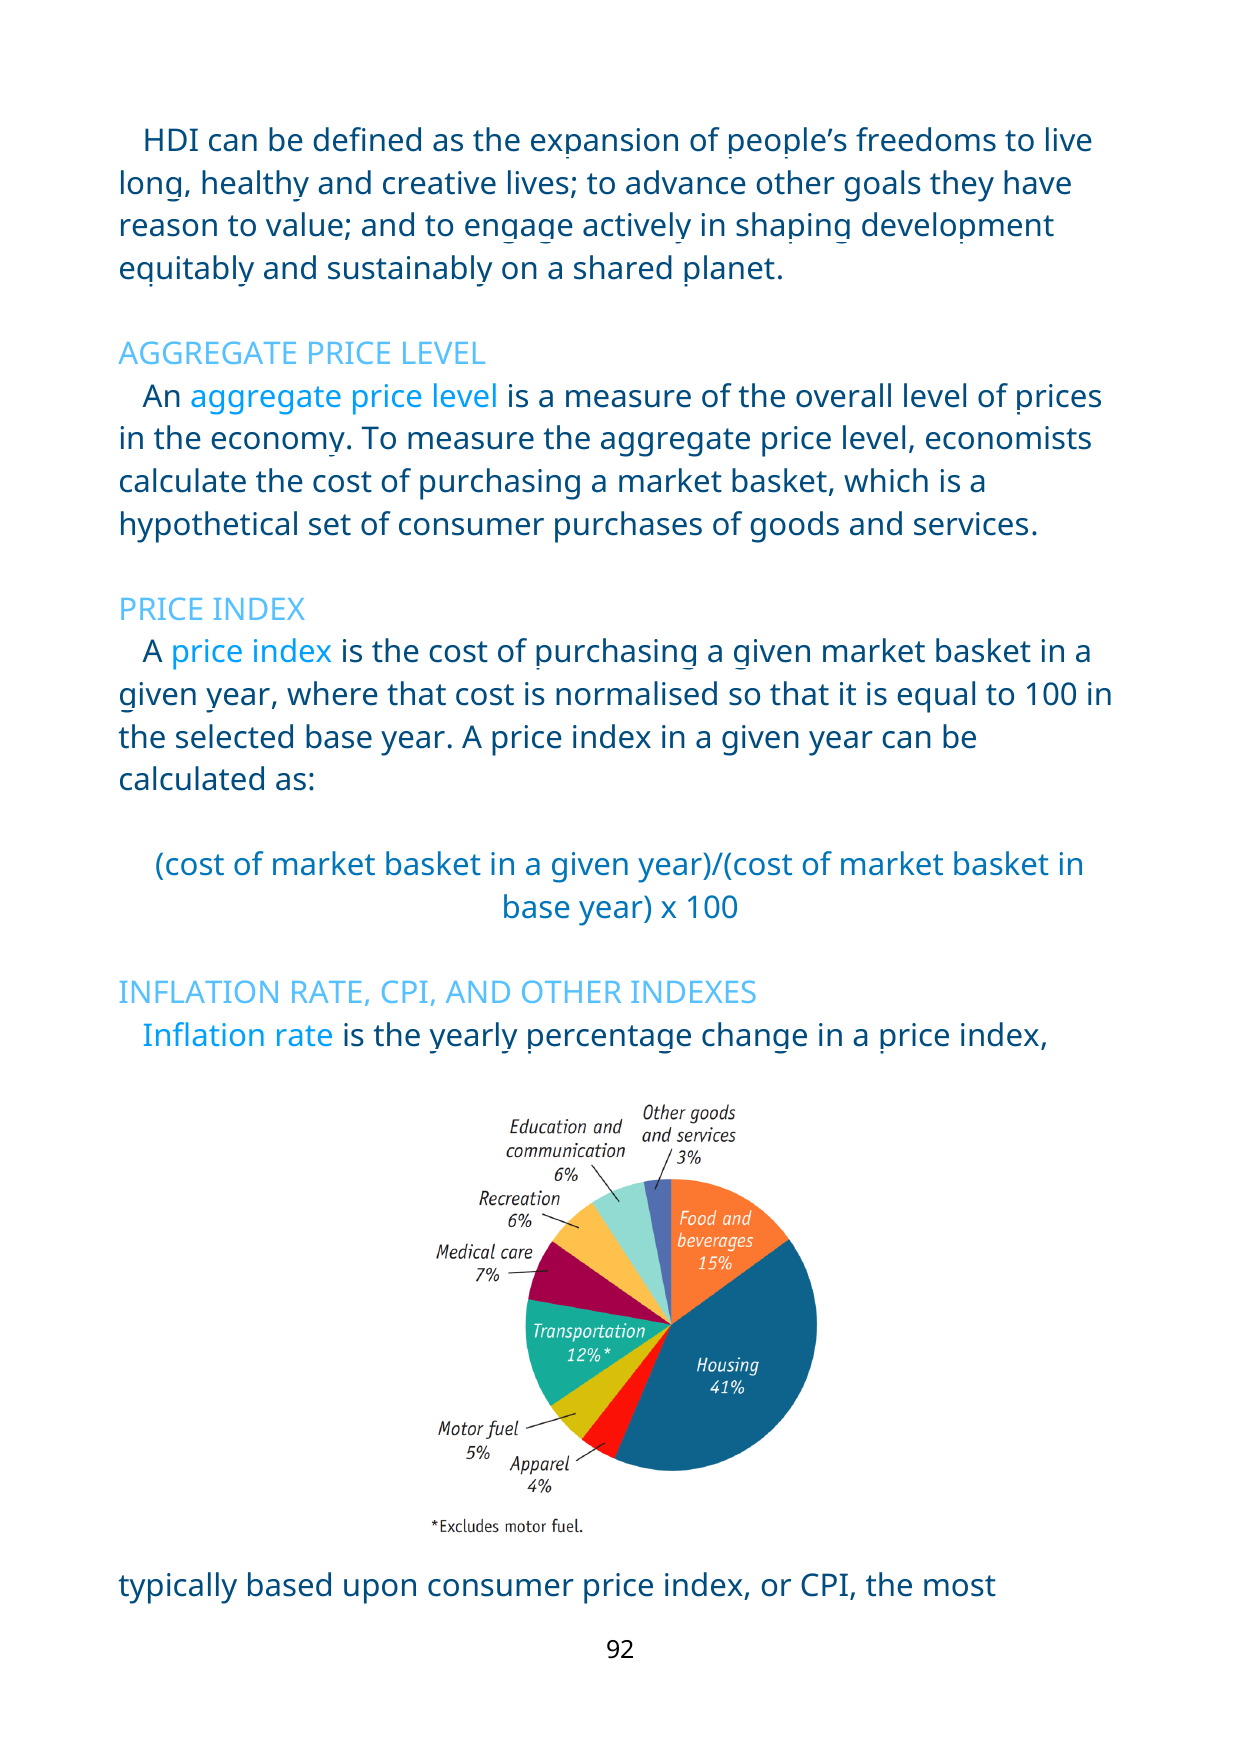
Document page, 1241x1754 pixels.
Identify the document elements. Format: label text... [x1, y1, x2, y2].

text INFLATION RATE, CPI, AND OTHER INDEXES [118, 970, 1122, 1013]
text AGGREGATE PRICE LEVEL [118, 331, 1122, 374]
text HDI can be defined as the expansion of people’s freedoms to live long, healthy and creative lives; to advance other goals they have reason to value; and to engage actively in shaping development equitably and sustainably on a shared planet. [118, 118, 1122, 288]
text PRICE INDEX [118, 587, 1122, 629]
text A price index is the cost of purchasing a given market basket in a given year, where that cost is normalised so that it is equal to 100 in the selected base year. A price index in a given year can be calculated as: [118, 629, 1122, 800]
text An aggregate price level is a measure of the overall level of prices in the economy. To measure the aggregate price level, economists calculate the cost of purchasing a market basket, which is a hypothetical set of consumer purchases of goods and services. [118, 374, 1122, 544]
picture [351, 1082, 889, 1539]
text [118, 1013, 1122, 1606]
text (cost of market basket in a given year)/(cost of market basket in base year) x 100 [118, 842, 1122, 928]
